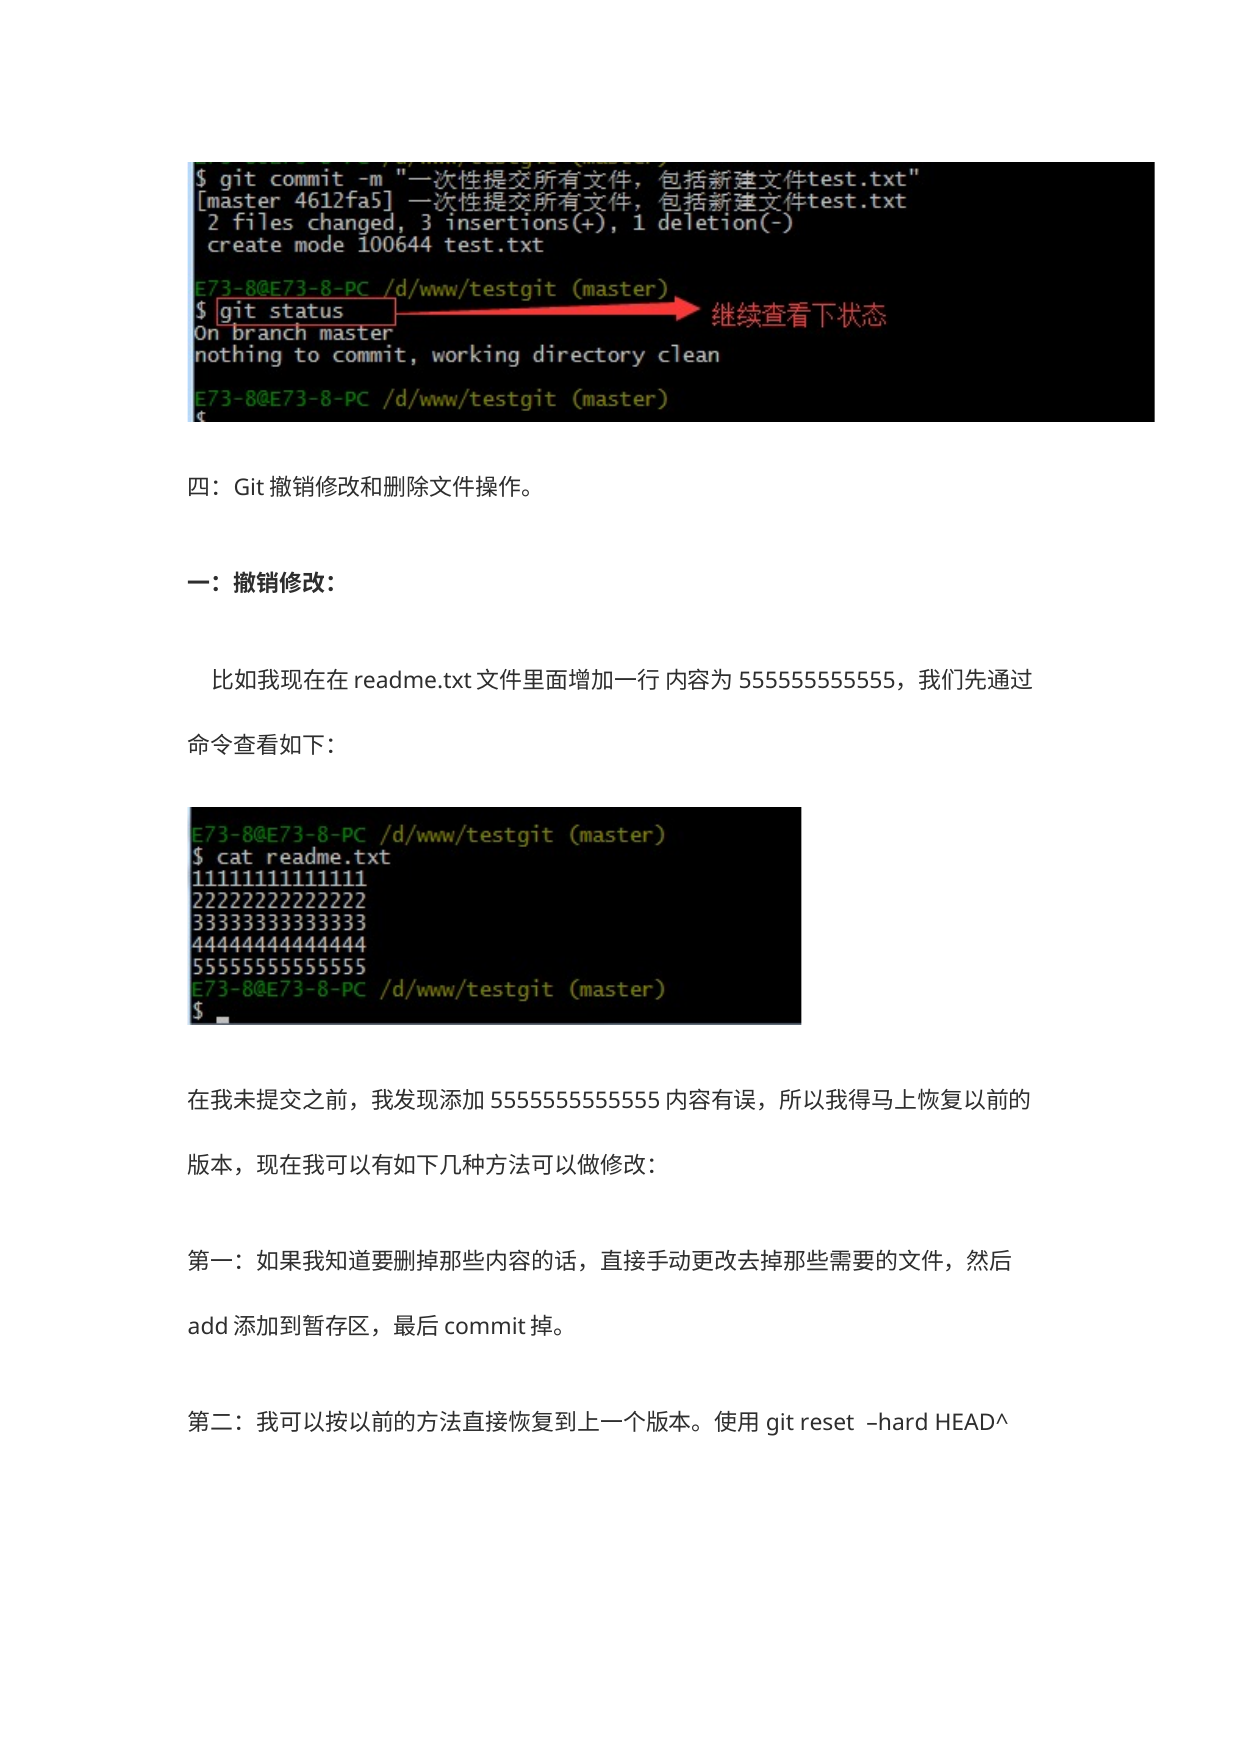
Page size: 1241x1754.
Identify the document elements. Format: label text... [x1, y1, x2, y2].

text 四：Git撤销修改和删除文件操作。 [187, 453, 1053, 518]
text 在我未提交之前，我发现添加5555555555555内容有误，所以我得马上恢复以前的版本，现在我可以有如下几种方法可以做修改： [187, 1066, 1053, 1196]
text 第二：我可以按以前的方法直接恢复到上一个版本。使用 git reset –hard HEAD^ [187, 1388, 1053, 1453]
text 第一：如果我知道要删掉那些内容的话，直接手动更改去掉那些需要的文件，然后add添加到暂存区，最后commit掉。 [187, 1227, 1053, 1357]
picture [187, 162, 1155, 422]
text 比如我现在在readme.txt文件里面增加一行 内容为555555555555，我们先通过命令查看如下： [187, 646, 1053, 776]
picture [187, 807, 802, 1025]
text 一：撤销修改： [187, 549, 1053, 614]
